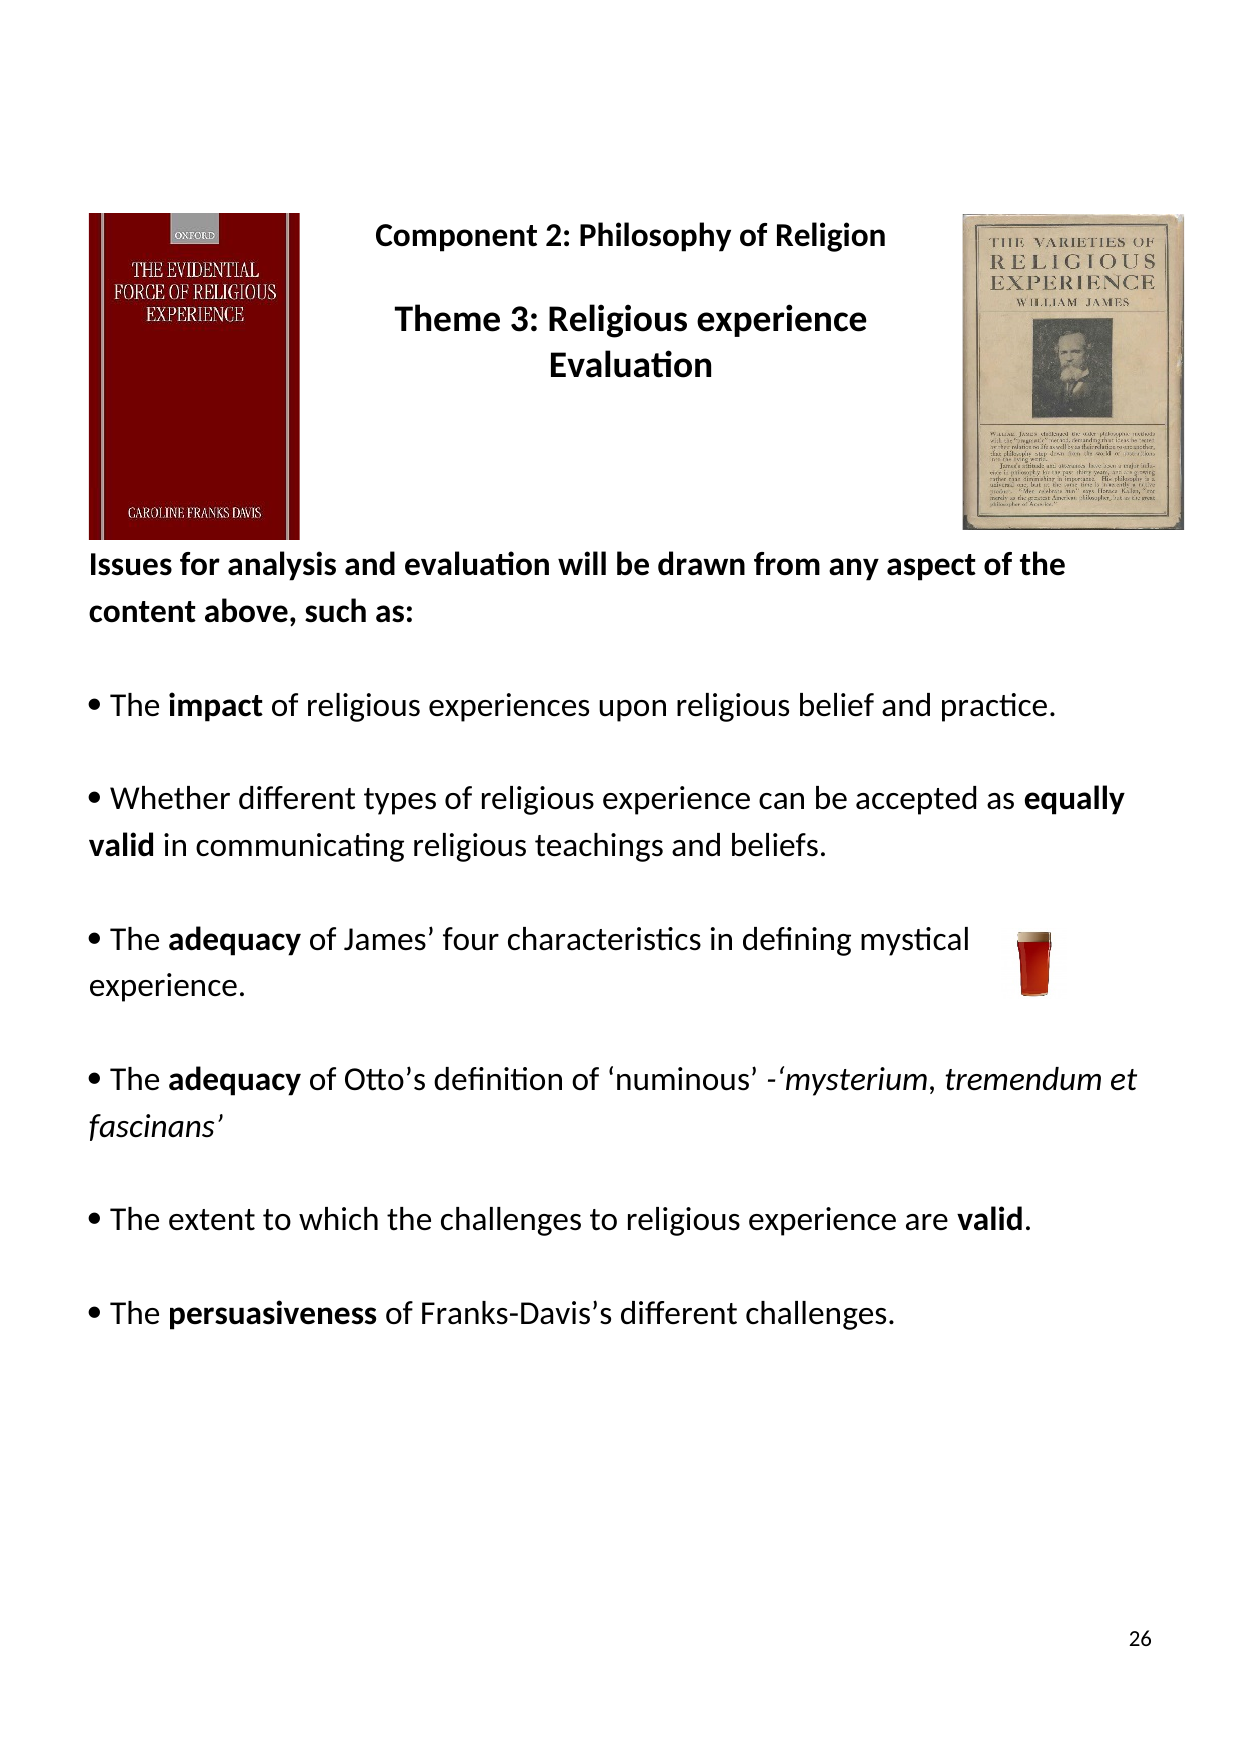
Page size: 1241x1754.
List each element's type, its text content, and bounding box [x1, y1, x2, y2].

text Issues for analysis and evaluation will be drawn from any aspect of the content above, such as: [89, 543, 1152, 631]
text The adequacy of James’ four characteristics in defining mystical experience. [89, 871, 1152, 1005]
text The adequacy of Otto’s definition of ‘numinous’ -‘mysterium, tremendum et fascinans’ [89, 1011, 1152, 1145]
picture [88, 213, 300, 540]
text Theme 3: Religious experience [300, 295, 962, 341]
text The extent to which the challenges to religious experience are valid. [89, 1151, 1152, 1239]
text The impact of religious experiences upon religious belief and practice. [89, 637, 1152, 724]
picture [962, 214, 1185, 530]
text The persuasiveness of Franks-Davis’s different challenges. [89, 1245, 1152, 1332]
text Whether different types of religious experience can be accepted as equally valid in communicating religious teachings and beliefs. [89, 731, 1152, 865]
picture [1001, 928, 1067, 999]
text Evaluation [300, 341, 962, 415]
text Component 2: Philosophy of Religion [300, 214, 962, 254]
